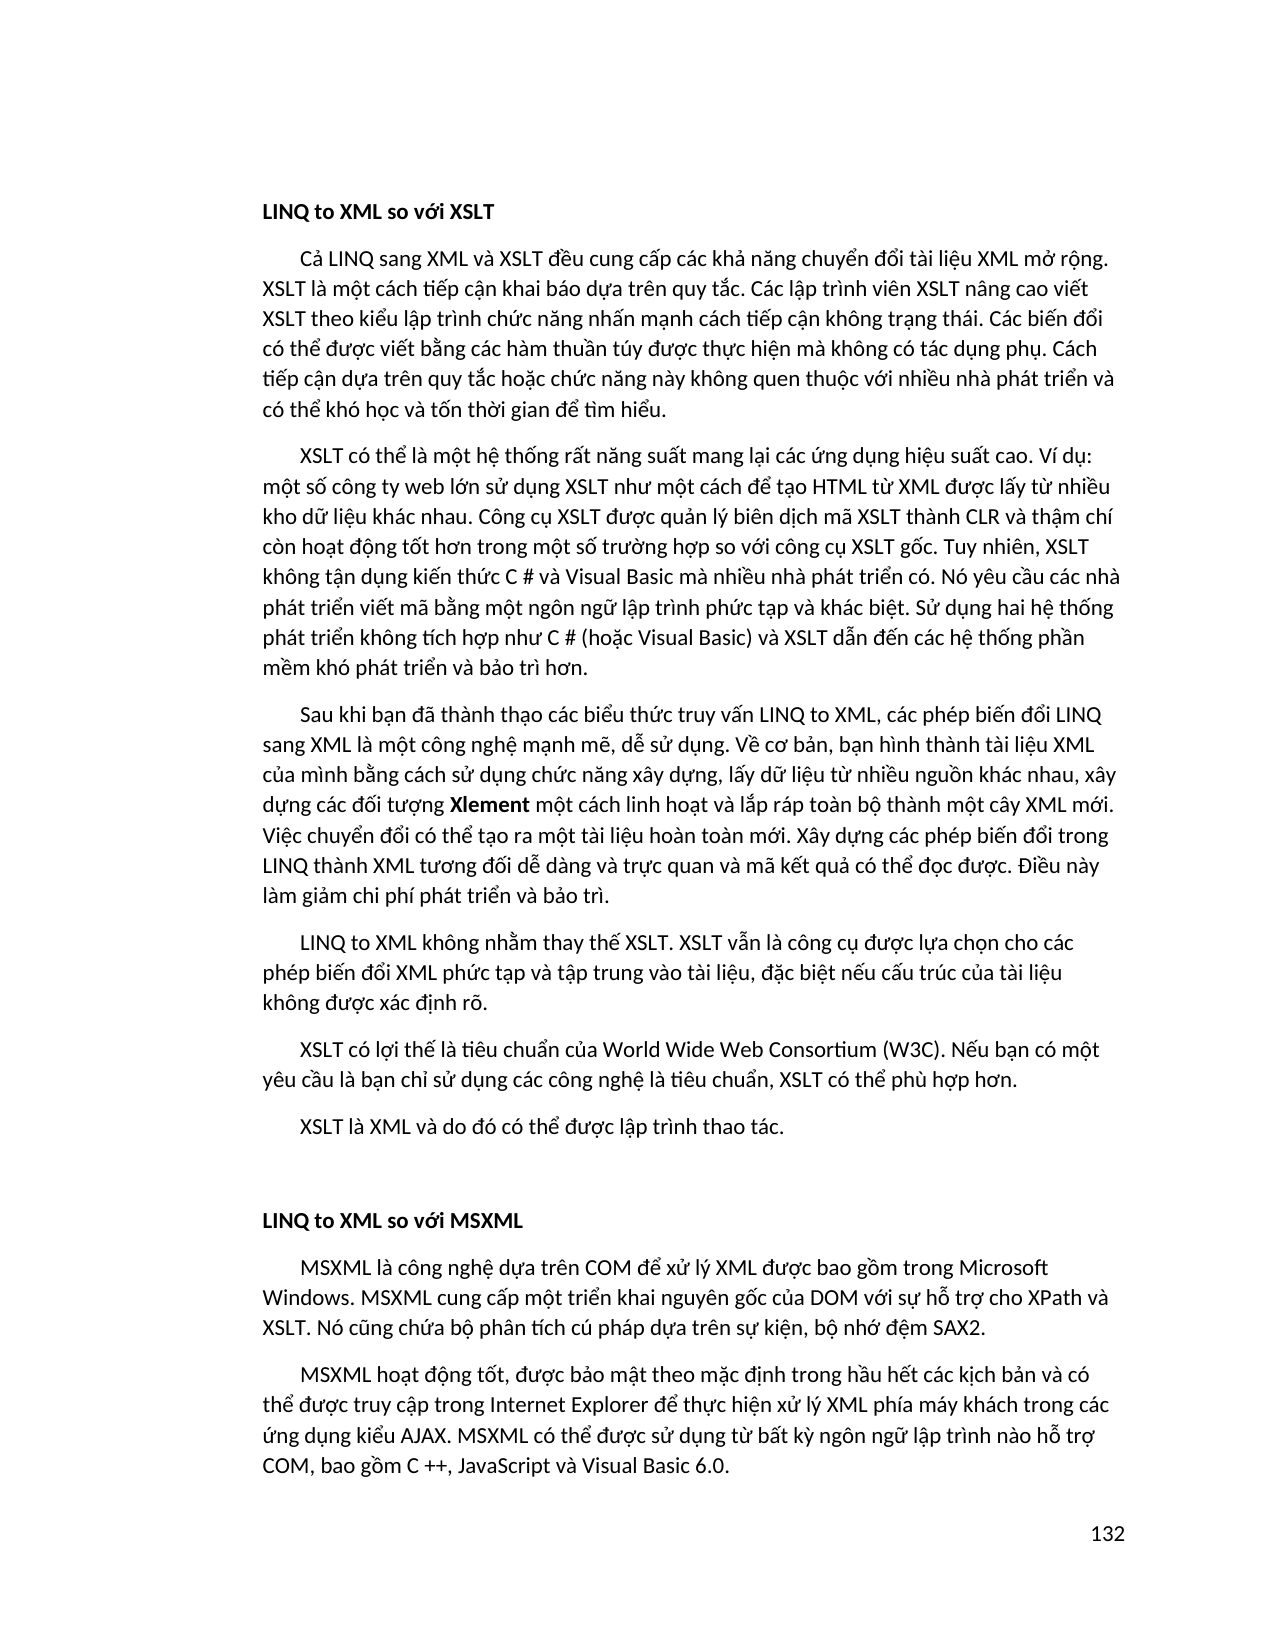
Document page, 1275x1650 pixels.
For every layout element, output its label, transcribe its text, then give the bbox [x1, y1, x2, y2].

text XSLT có thể là một hệ thống rất năng suất mang lại các ứng dụng hiệu suất cao. Ví dụ: một số công ty web lớn sử dụng XSLT như một cách để tạo HTML từ XML được lấy từ nhiều kho dữ liệu khác nhau. Công cụ XSLT được quản lý biên dịch mã XSLT thành CLR và thậm chí còn hoạt động tốt hơn trong một số trường hợp so với công cụ XSLT gốc. Tuy nhiên, XSLT không tận dụng kiến thức C # và Visual Basic mà nhiều nhà phát triển có. Nó yêu cầu các nhà phát triển viết mã bằng một ngôn ngữ lập trình phức tạp và khác biệt. Sử dụng hai hệ thống phát triển không tích hợp như C # (hoặc Visual Basic) và XSLT dẫn đến các hệ thống phần mềm khó phát triển và bảo trì hơn. [262, 442, 1125, 681]
text LINQ to XML so với MSXML [262, 1206, 1125, 1234]
text Cả LINQ sang XML và XSLT đều cung cấp các khả năng chuyển đổi tài liệu XML mở rộng. XSLT là một cách tiếp cận khai báo dựa trên quy tắc. Các lập trình viên XSLT nâng cao viết XSLT theo kiểu lập trình chức năng nhấn mạnh cách tiếp cận không trạng thái. Các biến đổi có thể được viết bằng các hàm thuần túy được thực hiện mà không có tác dụng phụ. Cách tiếp cận dựa trên quy tắc hoặc chức năng này không quen thuộc với nhiều nhà phát triển và có thể khó học và tốn thời gian để tìm hiểu. [262, 244, 1125, 423]
text XSLT là XML và do đó có thể được lập trình thao tác. [262, 1112, 1125, 1141]
text Sau khi bạn đã thành thạo các biểu thức truy vấn LINQ to XML, các phép biến đổi LINQ sang XML là một công nghệ mạnh mẽ, dễ sử dụng. Về cơ bản, bạn hình thành tài liệu XML của mình bằng cách sử dụng chức năng xây dựng, lấy dữ liệu từ nhiều nguồn khác nhau, xây dựng các đối tượng Xlement một cách linh hoạt và lắp ráp toàn bộ thành một cây XML mới. Việc chuyển đổi có thể tạo ra một tài liệu hoàn toàn mới. Xây dựng các phép biến đổi trong LINQ thành XML tương đối dễ dàng và trực quan và mã kết quả có thể đọc được. Điều này làm giảm chi phí phát triển và bảo trì. [262, 700, 1125, 909]
text MSXML hoạt động tốt, được bảo mật theo mặc định trong hầu hết các kịch bản và có thể được truy cập trong Internet Explorer để thực hiện xử lý XML phía máy khách trong các ứng dụng kiểu AJAX. MSXML có thể được sử dụng từ bất kỳ ngôn ngữ lập trình nào hỗ trợ COM, bao gồm C ++, JavaScript và Visual Basic 6.0. [262, 1360, 1125, 1479]
text XSLT có lợi thế là tiêu chuẩn của World Wide Web Consortium (W3C). Nếu bạn có một yêu cầu là bạn chỉ sử dụng các công nghệ là tiêu chuẩn, XSLT có thể phù hợp hơn. [262, 1035, 1125, 1094]
text MSXML là công nghệ dựa trên COM để xử lý XML được bao gồm trong Microsoft Windows. MSXML cung cấp một triển khai nguyên gốc của DOM với sự hỗ trợ cho XPath và XSLT. Nó cũng chứa bộ phân tích cú pháp dựa trên sự kiện, bộ nhớ đệm SAX2. [262, 1253, 1125, 1342]
text LINQ to XML không nhằm thay thế XSLT. XSLT vẫn là công cụ được lựa chọn cho các phép biến đổi XML phức tạp và tập trung vào tài liệu, đặc biệt nếu cấu trúc của tài liệu không được xác định rõ. [262, 928, 1125, 1017]
text LINQ to XML so với XSLT [262, 197, 1125, 225]
